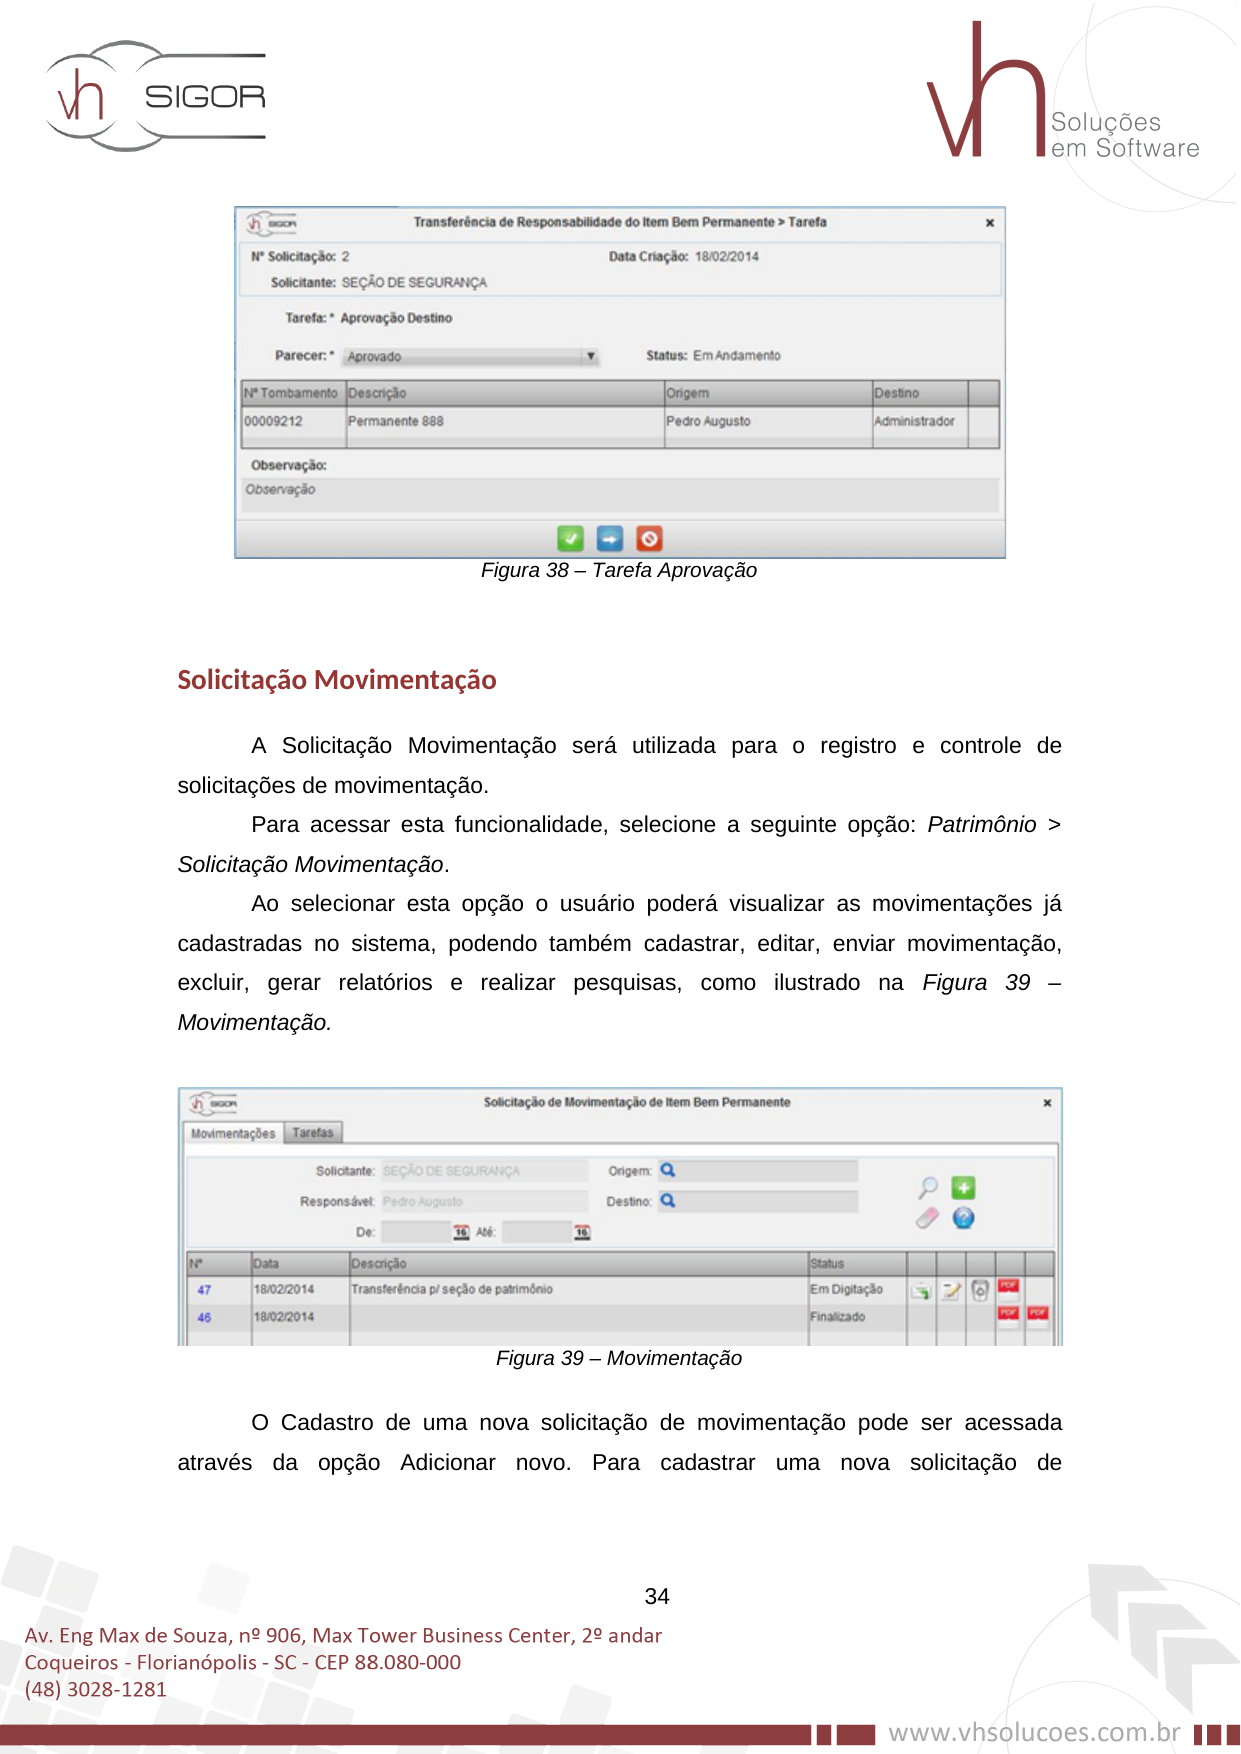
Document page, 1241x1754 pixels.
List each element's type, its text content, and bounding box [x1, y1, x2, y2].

text Ao selecionar esta opção o usuário poderá visualizar as movimentações já cadastradas no sistema, podendo também cadastrar, editar, enviar movimentação, excluir, gerar relatórios e realizar pesquisas, como ilustrado na Figura 39 – Movimentação. [177, 890, 1063, 1035]
text A Solicitação Movimentação será utilizada para o registro e controle de solicitações de movimentação. [177, 732, 1063, 798]
picture [0, 1545, 1241, 1754]
text Figura 38 – Tarefa Aprovação [177, 558, 1063, 582]
picture [177, 1087, 1064, 1346]
subtitle Solicitação Movimentação [177, 661, 1063, 697]
text Para acessar esta funcionalidade, selecione a seguinte opção: Patrimônio > Solicitação Movimentação. [177, 811, 1063, 877]
picture [234, 3, 1236, 559]
picture [45, 40, 266, 152]
text Figura 39 – Movimentação [177, 1346, 1063, 1369]
